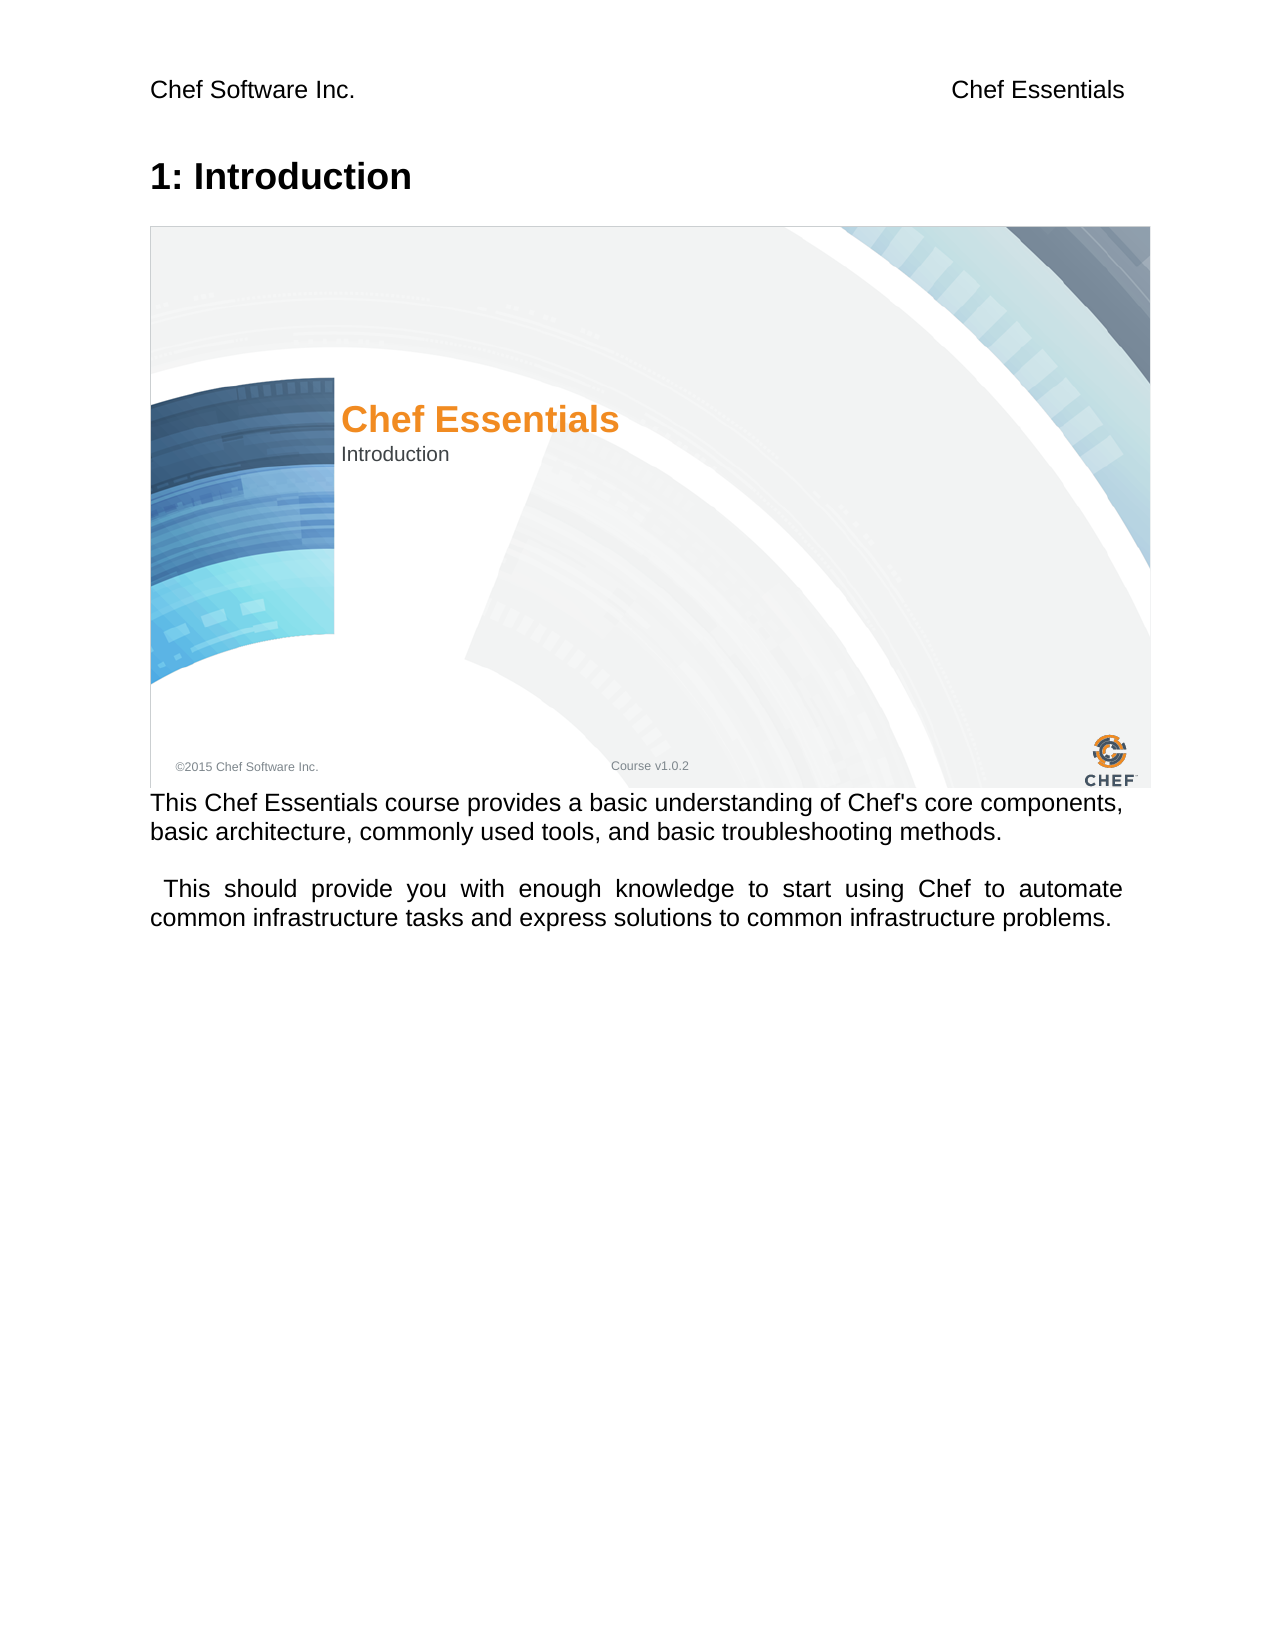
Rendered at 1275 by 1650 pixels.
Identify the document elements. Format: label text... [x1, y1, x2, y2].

text This should provide you with enough knowledge to start using Chef to automate common infrastructure tasks and express solutions to common infrastructure problems. [150, 874, 1125, 932]
subtitle 1: Introduction [150, 154, 1125, 197]
text This Chef Essentials course provides a basic understanding of Chef's core components, basic architecture, commonly used tools, and basic troubleshooting methods. [150, 788, 1125, 845]
